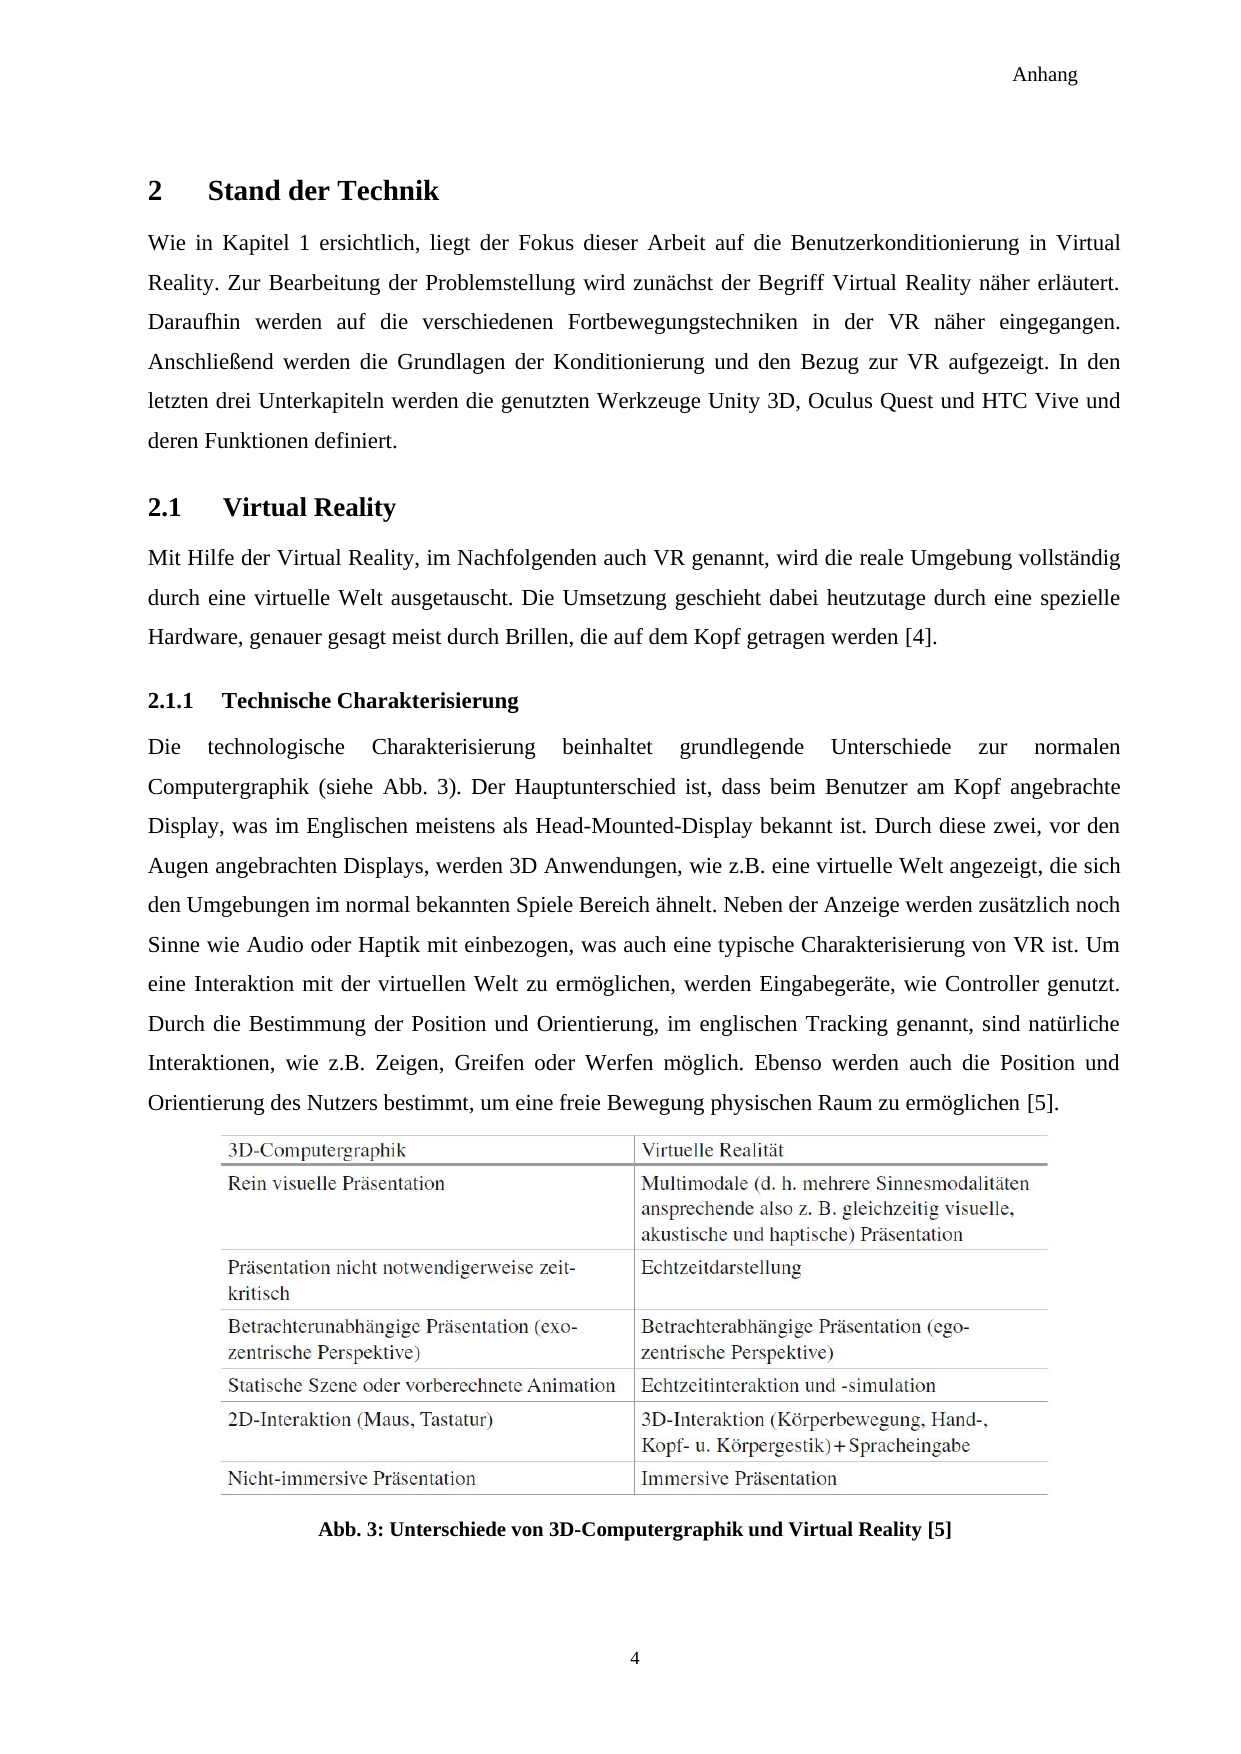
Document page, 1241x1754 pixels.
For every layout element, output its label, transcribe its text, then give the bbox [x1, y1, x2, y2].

text Wie in Kapitel 1 ersichtlich, liegt der Fokus dieser Arbeit auf die Benutzerkonditionierung in Virtual Reality. Zur Bearbeitung der Problemstellung wird zunächst der Begriff Virtual Reality näher erläutert. Daraufhin werden auf die verschiedenen Fortbewegungstechniken in der VR näher eingegangen. Anschließend werden die Grundlagen der Konditionierung und den Bezug zur VR aufgezeigt. In den letzten drei Unterkapiteln werden die genutzten Werkzeuge Unity 3D, Oculus Quest und HTC Vive und deren Funktionen definiert. [148, 229, 1122, 453]
picture [213, 1128, 1056, 1504]
subtitle Technische Charakterisierung [148, 687, 1122, 714]
text Die technologische Charakterisierung beinhaltet grundlegende Unterschiede zur normalen Computergraphik (siehe Abb. 3). Der Hauptunterschied ist, dass beim Benutzer am Kopf angebrachte Display, was im Englischen meistens als Head-Mounted-Display bekannt ist. Durch diese zwei, vor den Augen angebrachten Displays, werden 3D Anwendungen, wie z.B. eine virtuelle Welt angezeigt, die sich den Umgebungen im normal bekannten Spiele Bereich ähnelt. Neben der Anzeige werden zusätzlich noch Sinne wie Audio oder Haptik mit einbezogen, was auch eine typische Charakterisierung von VR ist. Um eine Interaktion mit der virtuellen Welt zu ermöglichen, werden Eingabegeräte, wie Controller genutzt. Durch die Bestimmung der Position und Orientierung, im englischen Tracking genannt, sind natürliche Interaktionen, wie z.B. Zeigen, Greifen oder Werfen möglich. Ebenso werden auch die Position und Orientierung des Nutzers bestimmt, um eine freie Bewegung physischen Raum zu ermöglichen . [148, 733, 1122, 1115]
subtitle Virtual Reality [148, 491, 1122, 522]
subtitle Stand der Technik [148, 173, 1122, 206]
text Mit Hilfe der Virtual Reality, im Nachfolgenden auch VR genannt, wird die reale Umgebung vollständig durch eine virtuelle Welt ausgetauscht. Die Umsetzung geschieht dabei heutzutage durch eine spezielle Hardware, genauer gesagt meist durch Brillen, die auf dem Kopf getragen werden. [148, 544, 1122, 649]
text Abb. : Unterschiede von 3D-Computergraphik und Virtual Reality [148, 1517, 1122, 1541]
